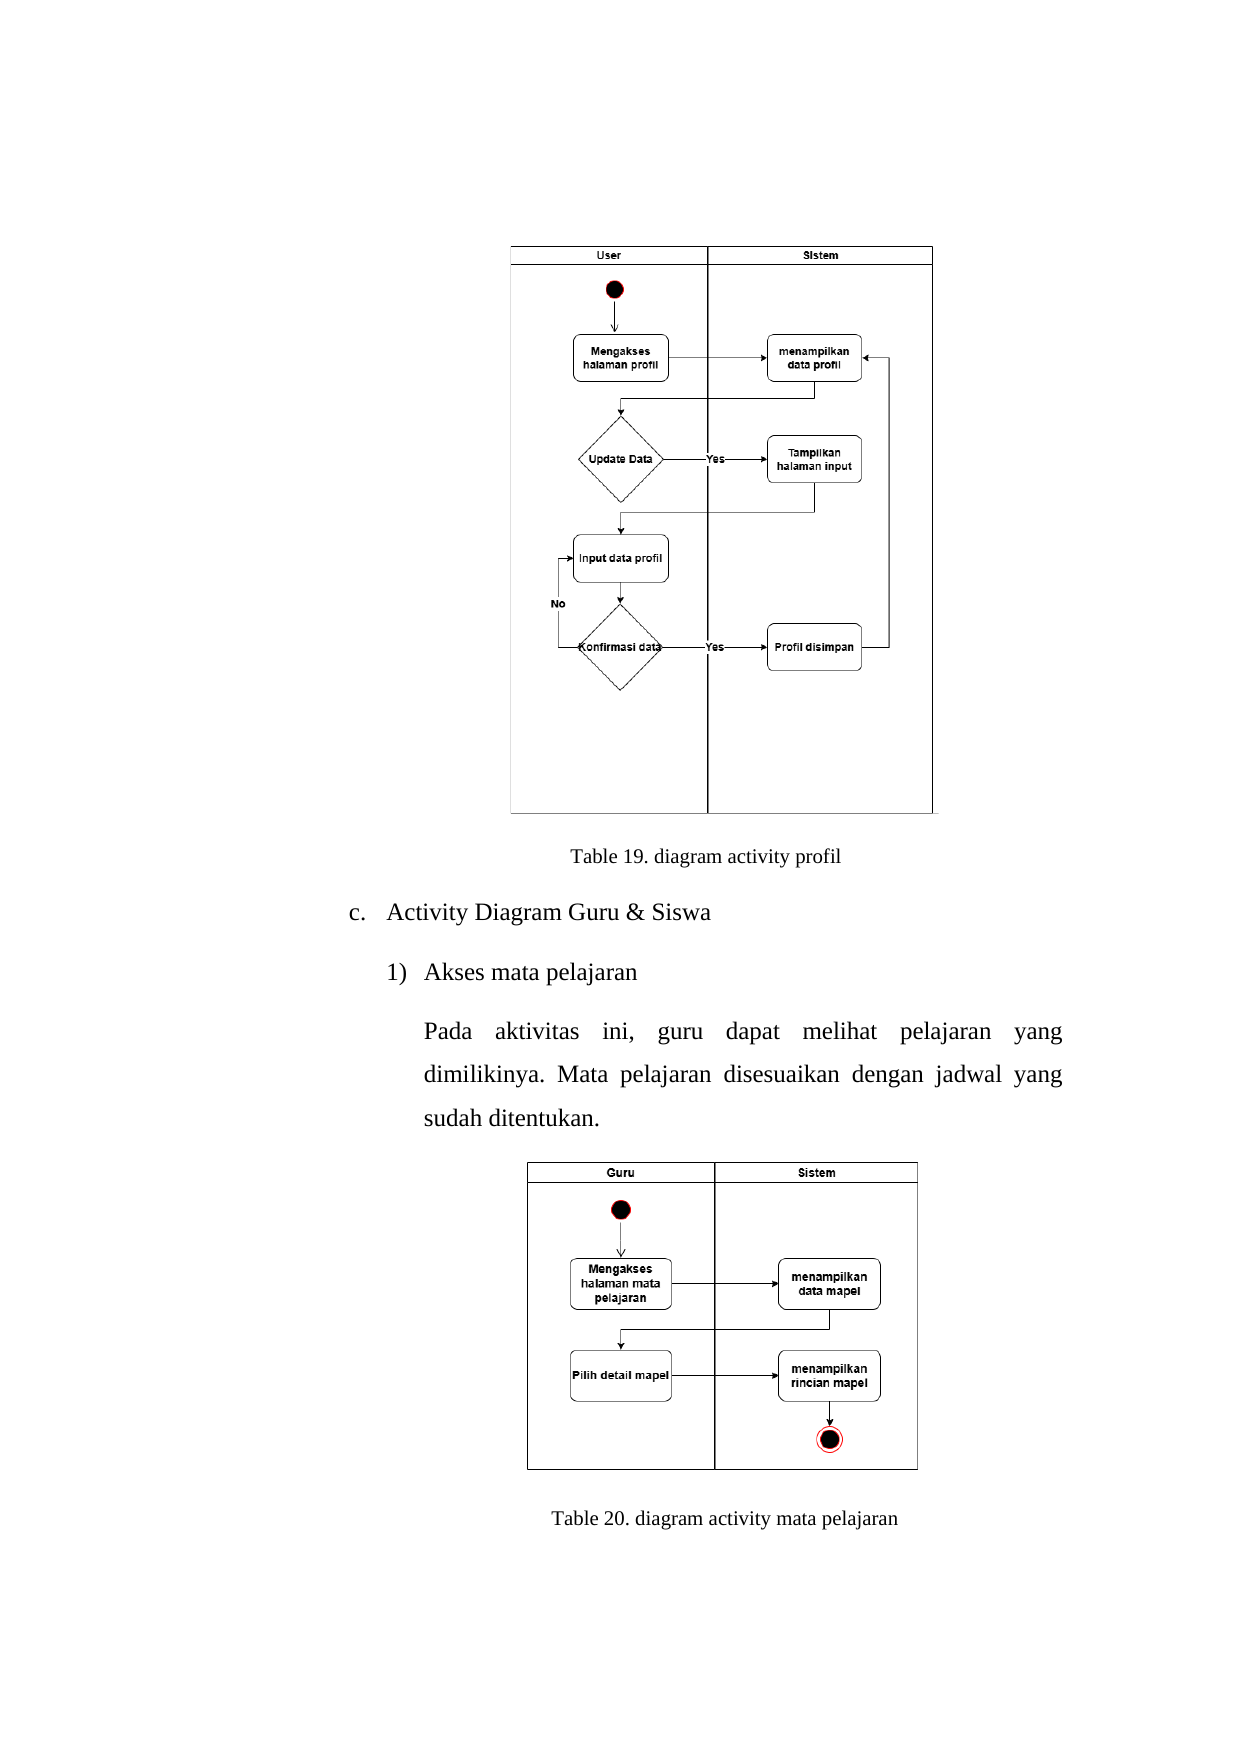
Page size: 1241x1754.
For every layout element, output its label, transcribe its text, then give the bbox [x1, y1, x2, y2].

text Table 19. diagram activity profil [349, 844, 1063, 868]
list Akses mata pelajaran [386, 957, 1063, 985]
text Table 20. diagram activity mata pelajaran [386, 1506, 1063, 1530]
picture [520, 1162, 929, 1476]
list Activity Diagram Guru & Siswa [349, 897, 1063, 926]
picture [510, 236, 939, 814]
text Pada aktivitas ini, guru dapat melihat pelajaran yang dimilikinya. Mata pelajaran disesuaikan dengan jadwal yang sudah ditentukan. [424, 1016, 1063, 1131]
